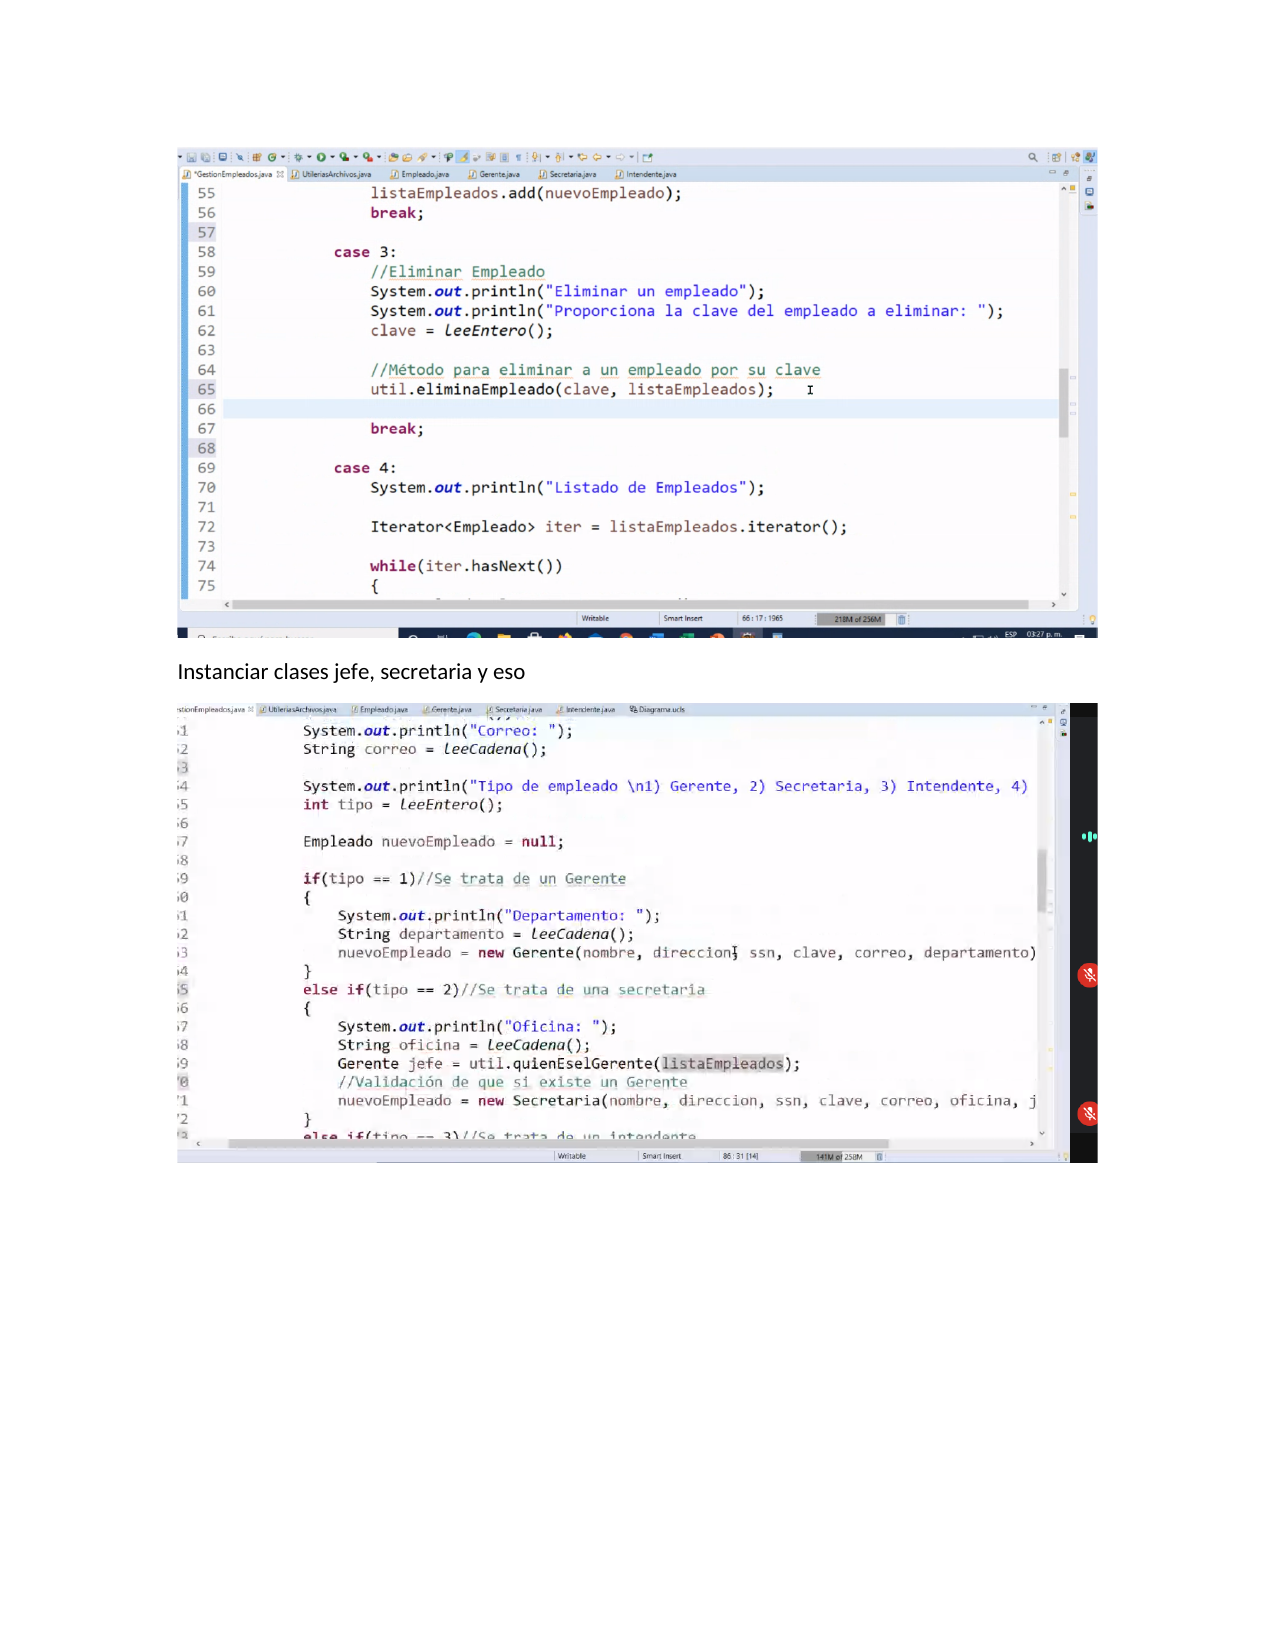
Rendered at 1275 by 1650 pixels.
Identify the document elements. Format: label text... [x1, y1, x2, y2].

picture [177, 703, 1098, 1163]
picture [177, 147, 1098, 638]
text Instanciar clases jefe, secretaria y eso [177, 657, 1098, 685]
